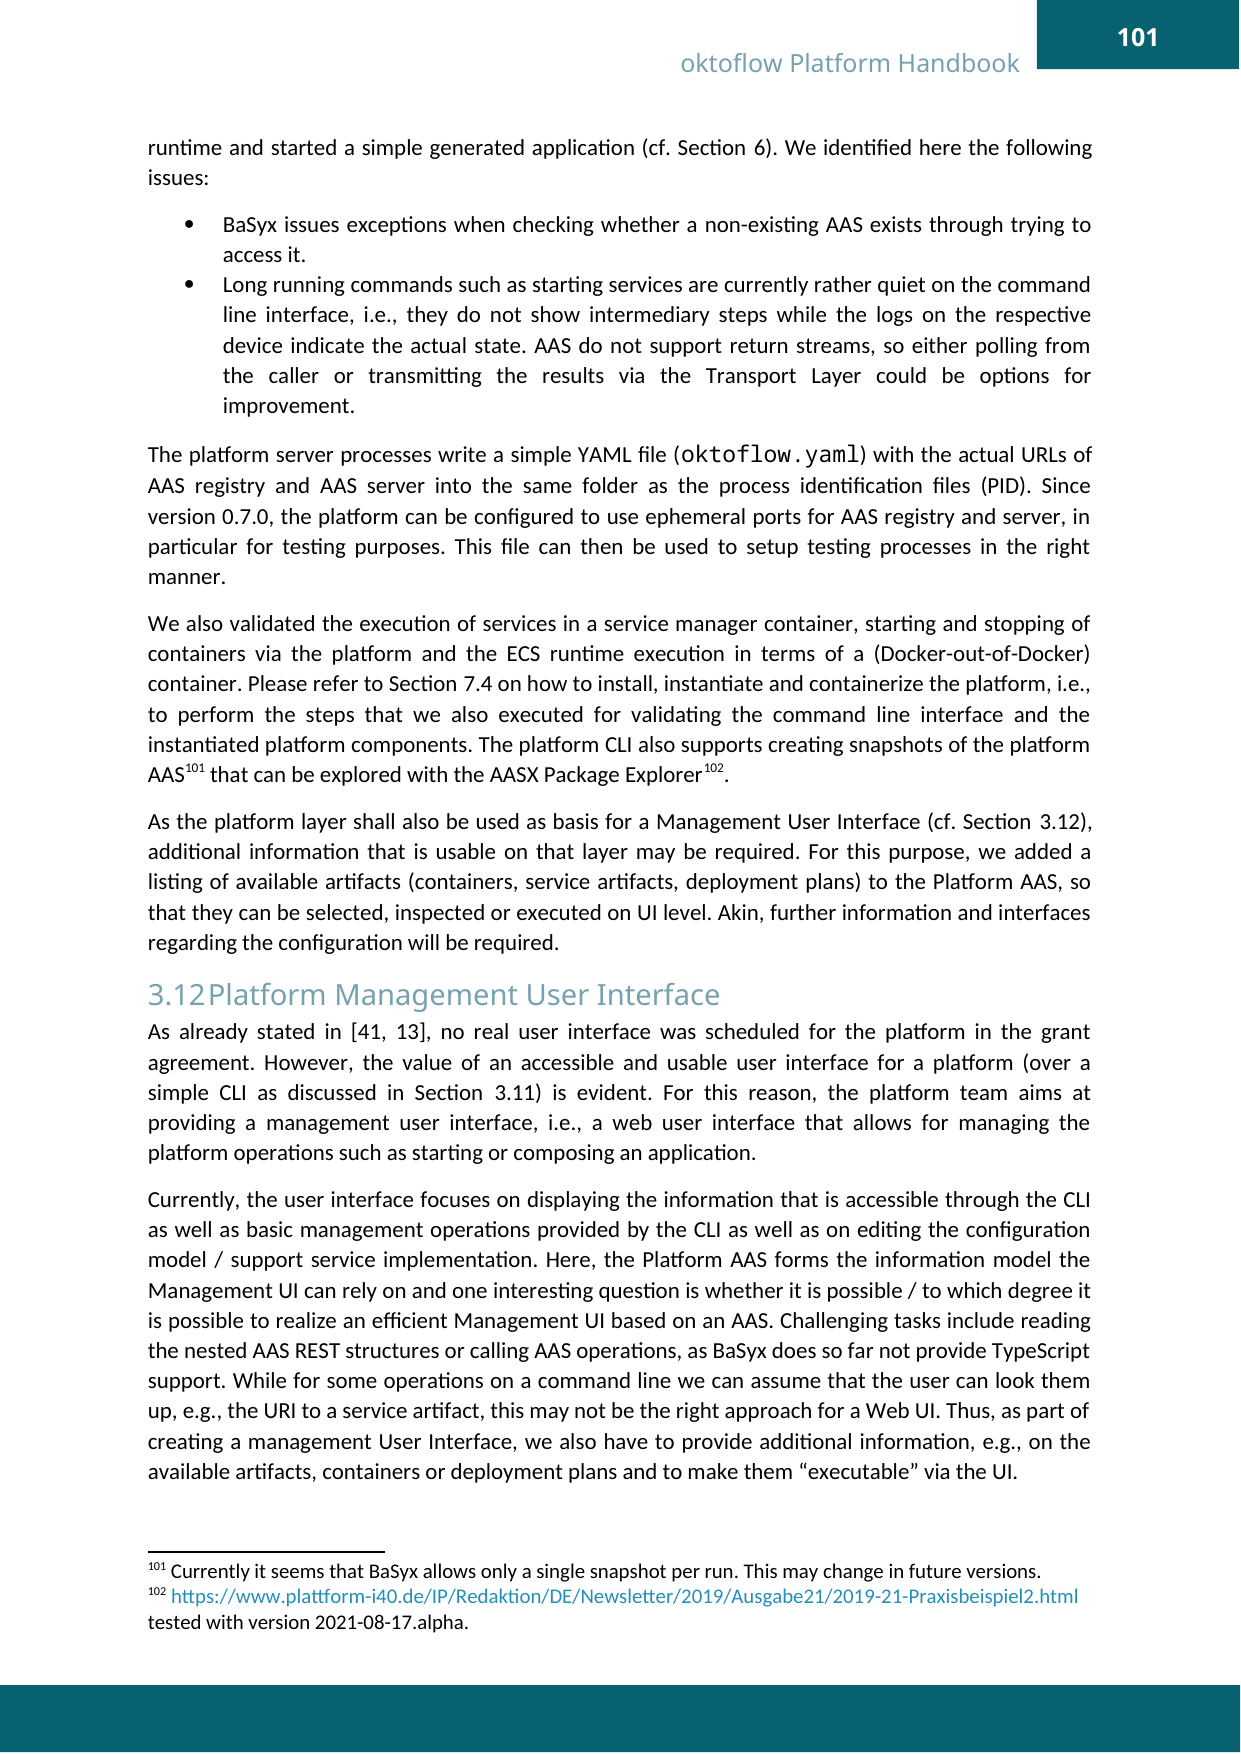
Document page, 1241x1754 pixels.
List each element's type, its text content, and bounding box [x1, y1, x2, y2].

text The platform server processes write a simple YAML file (oktoflow.yaml) with the actual URLs of AAS registry and AAS server into the same folder as the process identification files (PID). Since version 0.7.0, the platform can be configured to use ephemeral ports for AAS registry and server, in particular for testing purposes. This file can then be used to setup testing processes in the right manner. [148, 438, 1093, 590]
list Long running commands such as starting services are currently rather quiet on the command line interface, i.e., they do not show intermediary steps while the logs on the respective device indicate the actual state. AAS do not support return streams, so either polling from the caller or transmitting the results via the Transport Layer could be options for improvement. [185, 270, 1093, 419]
subtitle Platform Management User Interface [148, 975, 1093, 1014]
text As the platform layer shall also be used as basis for a Management User Interface (cf. Section 3.12), additional information that is usable on that layer may be required. For this purpose, we added a listing of available artifacts (containers, service artifacts, deployment plans) to the Platform AAS, so that they can be selected, inspected or executed on UI level. Akin, further information and interfaces regarding the configuration will be required. [148, 807, 1093, 956]
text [148, 133, 1093, 191]
text As already stated in [41, 13], no real user interface was scheduled for the platform in the grant agreement. However, the value of an accessible and usable user interface for a platform (over a simple CLI as discussed in Section 3.11) is evident. For this reason, the platform team aims at providing a management user interface, i.e., a web user interface that allows for managing the platform operations such as starting or composing an application. [148, 1017, 1093, 1166]
text We also validated the execution of services in a service manager container, starting and stopping of containers via the platform and the ECS runtime execution in terms of a (Docker-out-of-Docker) container. Please refer to Section 7.4 on how to install, instantiate and containerize the platform, i.e., to perform the steps that we also executed for validating the command line interface and the instantiated platform components. The platform CLI also supports creating snapshots of the platform AAS that can be explored with the AASX Package Explorer. [148, 609, 1093, 788]
list BaSyx issues exceptions when checking whether a non-existing AAS exists through trying to access it. [185, 210, 1093, 268]
text Currently, the user interface focuses on displaying the information that is accessible through the CLI as well as basic management operations provided by the CLI as well as on editing the configuration model / support service implementation. Here, the Platform AAS forms the information model the Management UI can rely on and one interesting question is whether it is possible / to which degree it is possible to realize an efficient Management UI based on an AAS. Challenging tasks include reading the nested AAS REST structures or calling AAS operations, as BaSyx does so far not provide TypeScript support. While for some operations on a command line we can assume that the user can look them up, e.g., the URI to a service artifact, this may not be the right approach for a Web UI. Thus, as part of creating a management User Interface, we also have to provide additional information, e.g., on the available artifacts, containers or deployment plans and to make them “executable” via the UI. [148, 1185, 1093, 1485]
